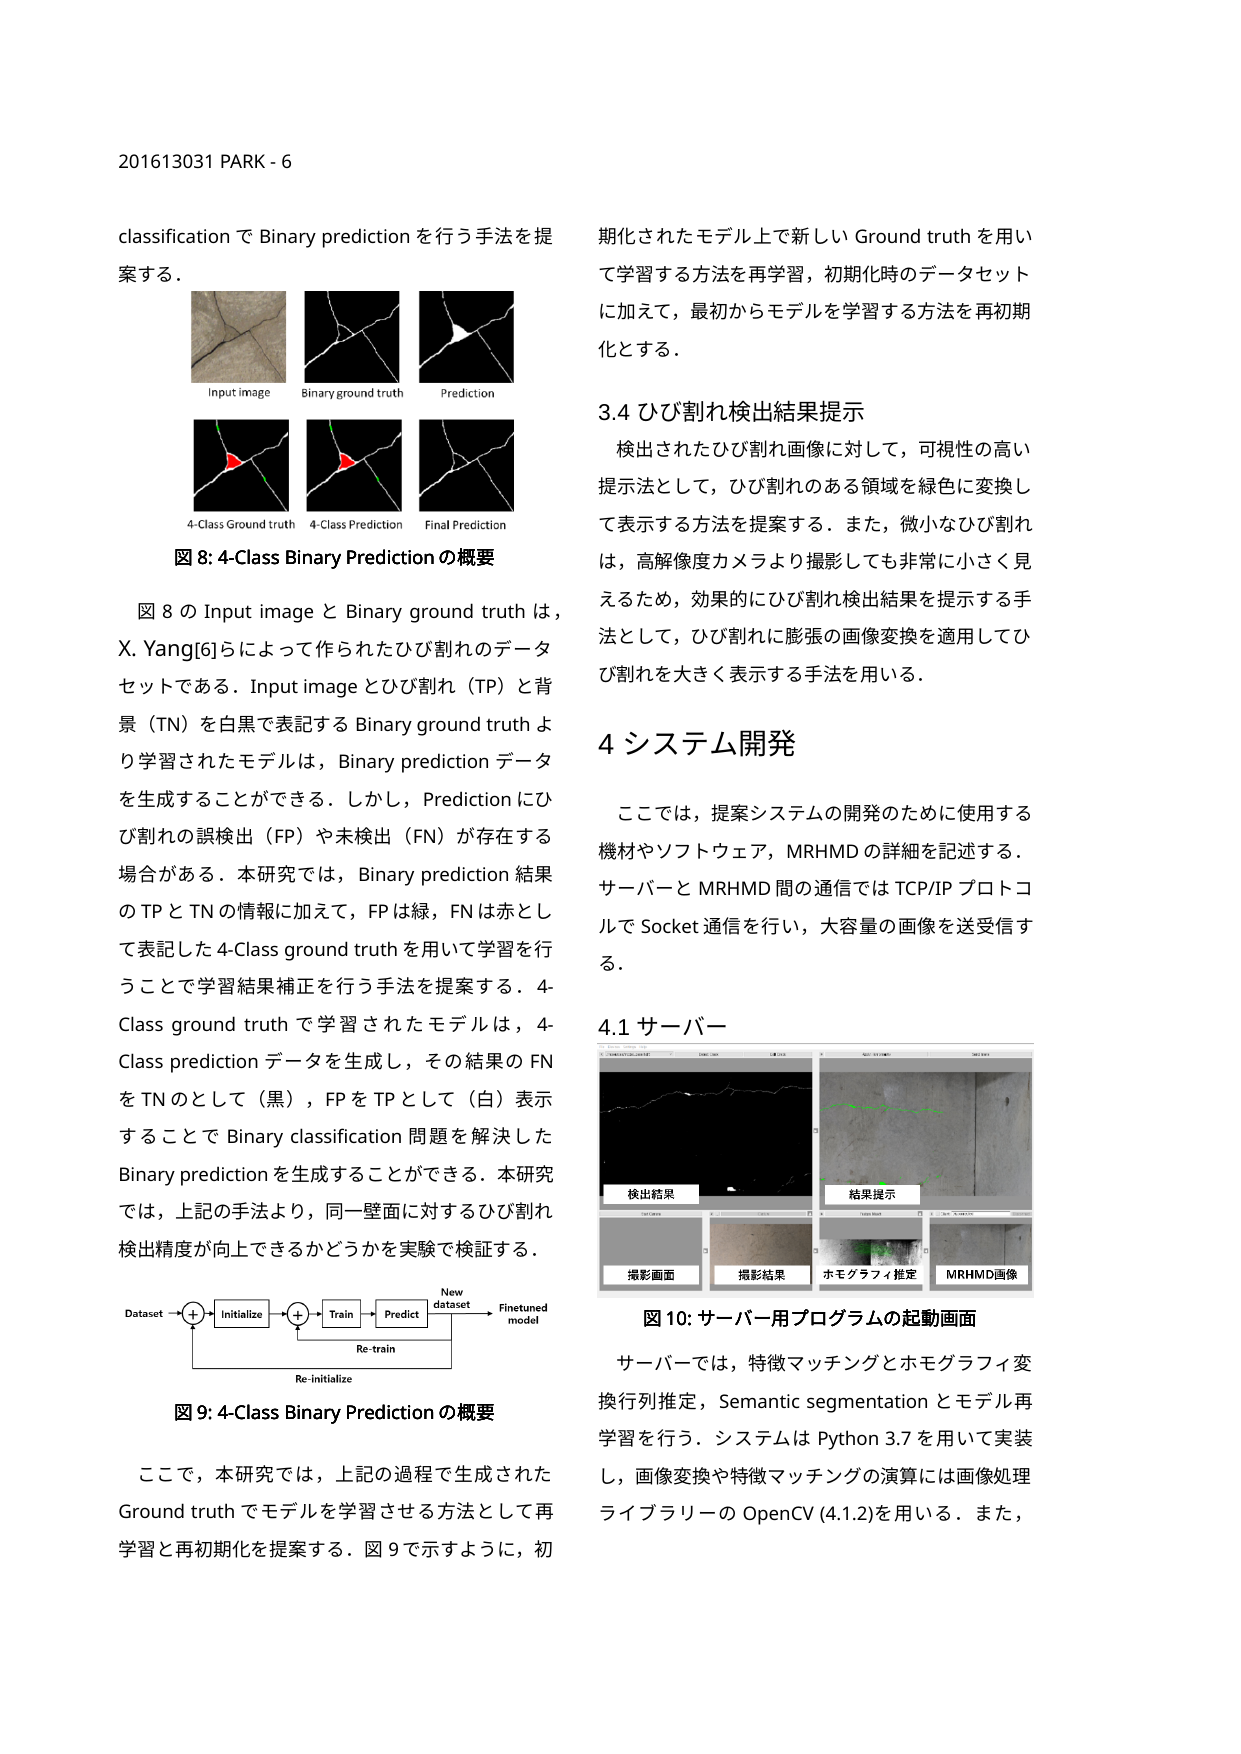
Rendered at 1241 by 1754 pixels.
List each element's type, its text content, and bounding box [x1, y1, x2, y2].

picture [179, 291, 514, 536]
text ここで，本研究では，上記の過程で生成されたGround truthでモデルを学習させる方法として再学習と再初期化を提案する．図9で示すように，初期化されたモデル上で新しいGround truthを用いて学習する方法を再学習，初期化時のデータセットに加えて，最初からモデルを学習する方法を再初期化とする． [118, 1454, 553, 1567]
picture [597, 1043, 1034, 1298]
subtitle システム開発 [598, 704, 1033, 779]
subtitle ひび割れ検出結果提示 [598, 392, 1033, 429]
subtitle サーバー [598, 1006, 1033, 1043]
text ここで，本研究では，上記の過程で生成されたGround truthでモデルを学習させる方法として再学習と再初期化を提案する．図9で示すように，初期化されたモデル上で新しいGround truthを用いて学習する方法を再学習，初期化時のデータセットに加えて，最初からモデルを学習する方法を再初期化とする． [598, 217, 1033, 367]
text ここでは，提案システムの開発のために使用する機材やソフトウェア，MRHMDの詳細を記述する．サーバーとMRHMD間の通信ではTCP/IPプロトコルでSocket通信を行い，大容量の画像を送受信する． [598, 794, 1033, 981]
text 検出されたひび割れ画像に対して，可視性の高い提示法として，ひび割れのある領域を緑色に変換して表示する方法を提案する．また，微小なひび割れは，高解像度カメラより撮影しても非常に小さく見えるため，効果的にひび割れ検出結果を提示する手法として，ひび割れに膨張の画像変換を適用してひび割れを大きく表示する手法を用いる． [598, 429, 1033, 692]
picture [118, 1282, 554, 1391]
text 図8のInput imageとBinary ground truthは，X. Yang[6]らによって作られたひび割れのデータセットである．Input imageとひび割れ（TP）と背景（TN）を白黒で表記するBinary ground truthより学習されたモデルは，Binary predictionデータを生成することができる．しかし，Predictionにひび割れの誤検出（FP）や未検出（FN）が存在する場合がある．本研究では，Binary prediction結果のTPとTNの情報に加えて，FPは緑，FNは赤として表記した4-Class ground truthを用いて学習を行うことで学習結果補正を行う手法を提案する．4-Class ground truthで学習されたモデルは，4-Class predictionデータを生成し，その結果のFNをTNのとして（黒），FPをTPとして（白）表示することでBinary classification問題を解決したBinary predictionを生成することができる．本研究では，上記の手法より，同一壁面に対するひび割れ検出精度が向上できるかどうかを実験で検証する． [118, 592, 553, 1267]
